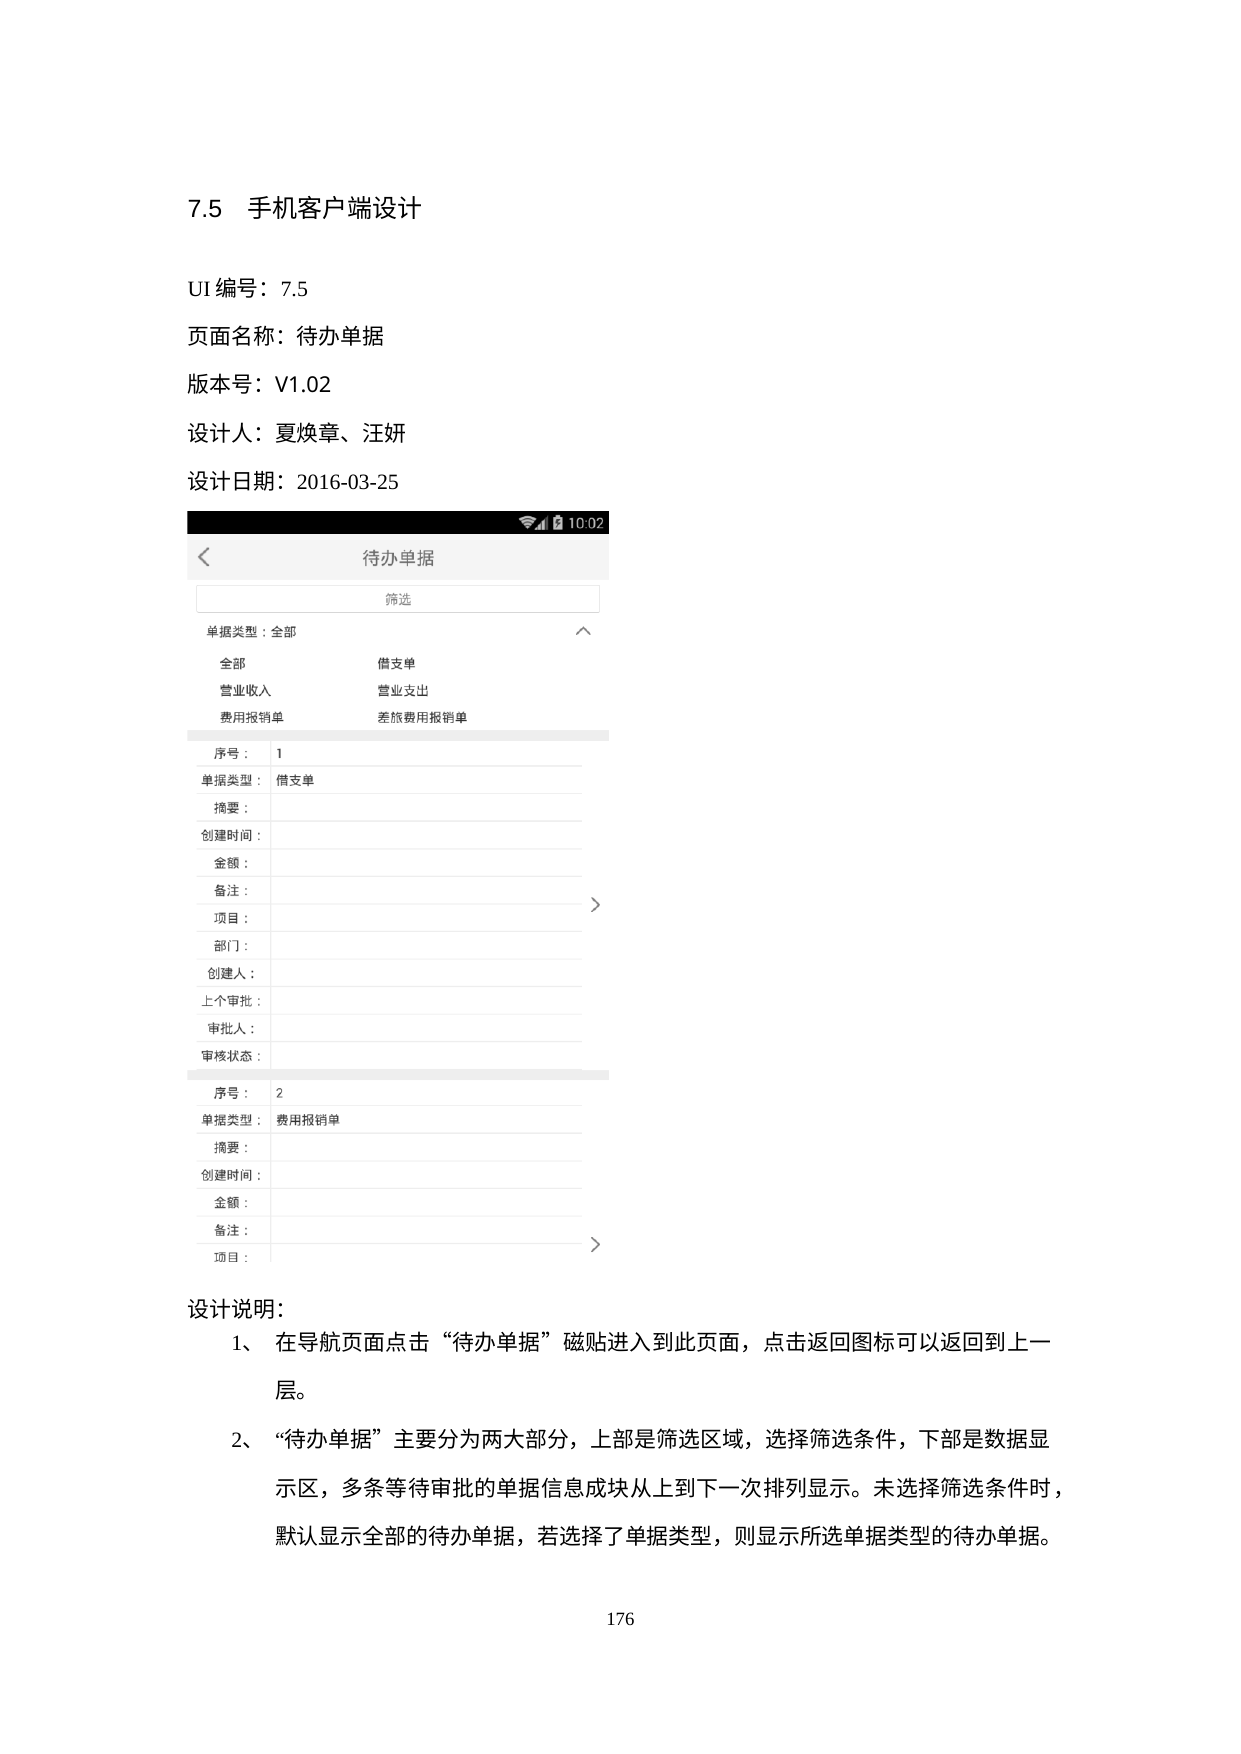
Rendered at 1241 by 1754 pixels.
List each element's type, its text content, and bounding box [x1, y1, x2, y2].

list “待办单据”主要分为两大部分，上部是筛选区域，选择筛选条件，下部是数据显示区，多条等待审批的单据信息成块从上到下一次排列显示。未选择筛选条件时，默认显示全部的待办单据，若选择了单据类型，则显示所选单据类型的待办单据。 [231, 1421, 1053, 1551]
text 设计日期：2016-03-25 [187, 463, 1053, 496]
text 版本号：V1.02 [187, 367, 1053, 399]
text UI编号：7.5 [187, 270, 1053, 303]
text 设计说明： [187, 1292, 1053, 1324]
text 设计人：夏焕章、汪妍 [187, 415, 1053, 448]
picture [187, 511, 609, 1262]
list 在导航页面点击“待办单据”磁贴进入到此页面，点击返回图标可以返回到上一层。 [231, 1324, 1053, 1406]
text 页面名称：待办单据 [187, 318, 1053, 351]
subtitle 手机客户端设计 [187, 174, 1053, 239]
